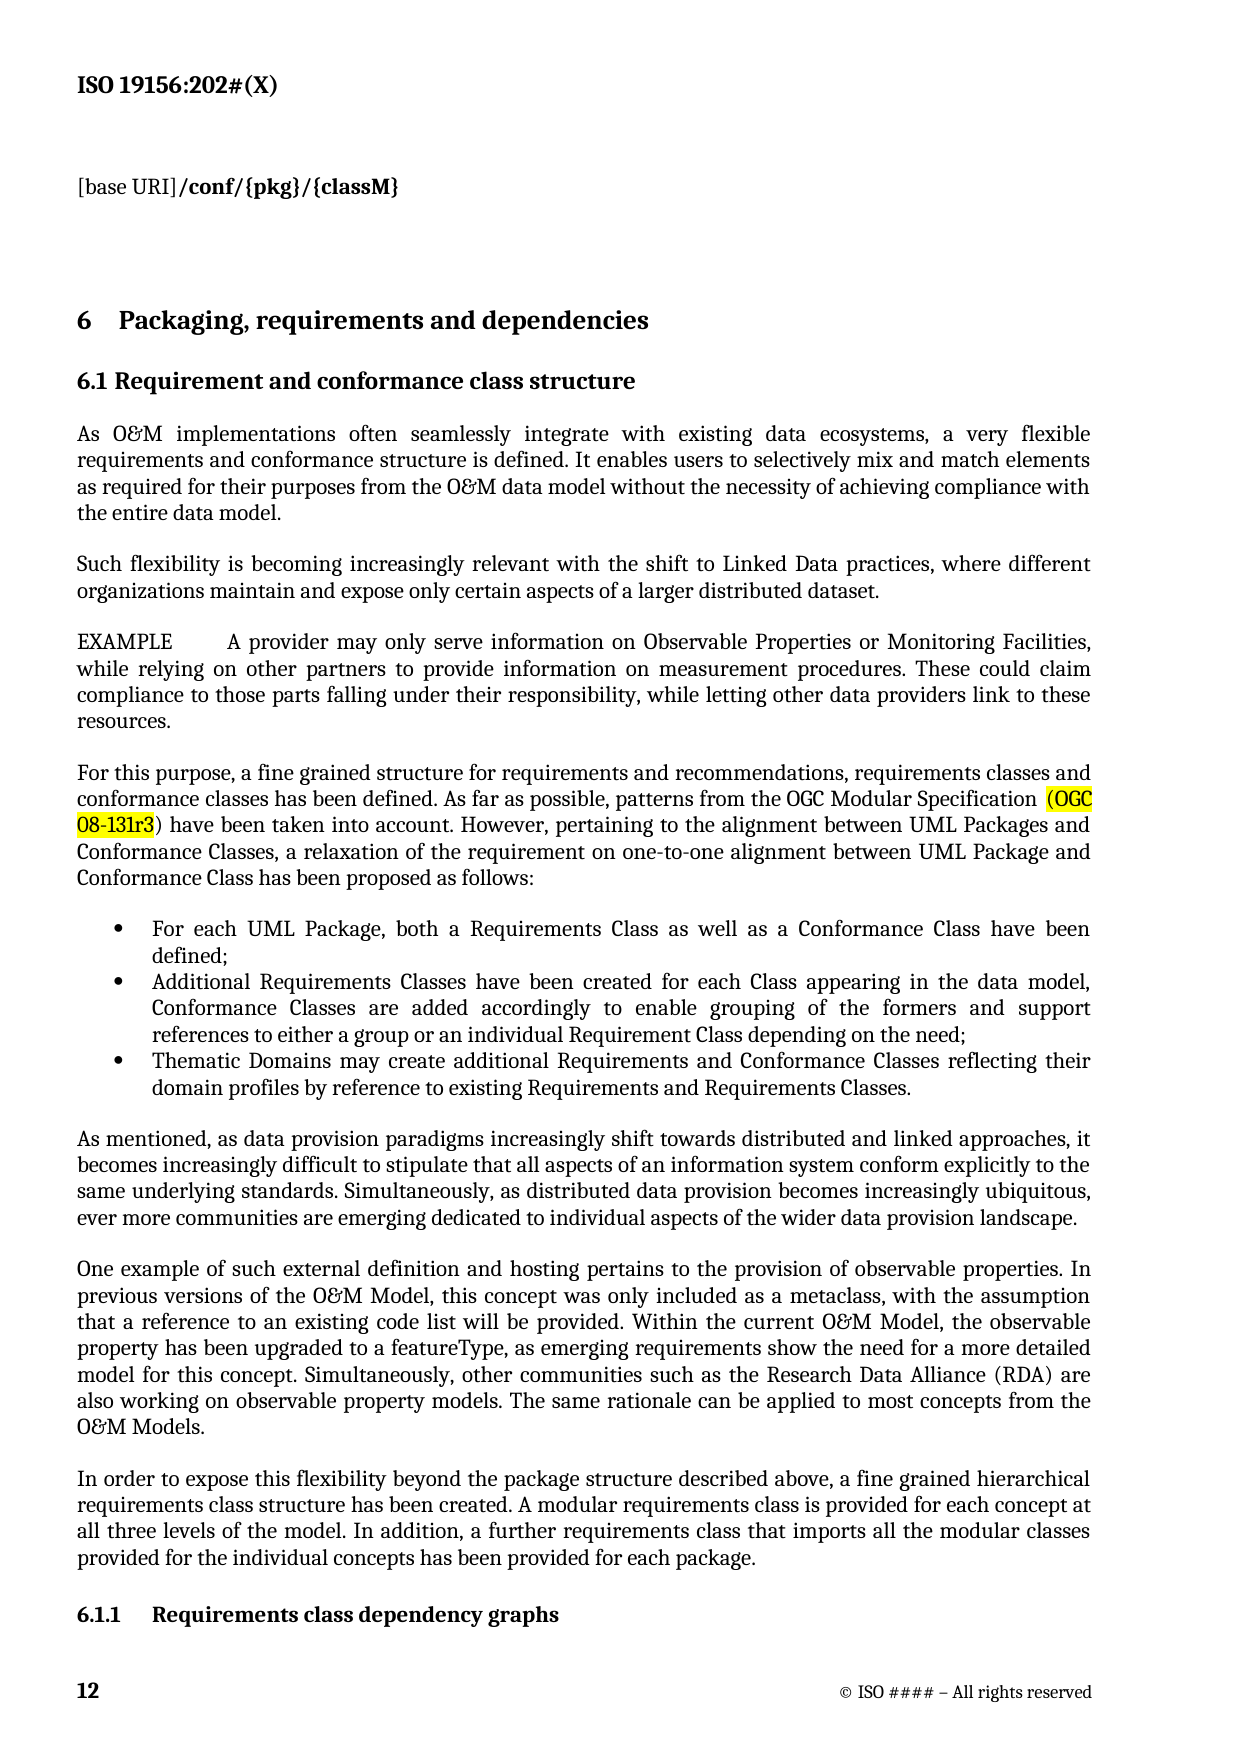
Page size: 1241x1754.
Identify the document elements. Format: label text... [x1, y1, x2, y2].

list Additional Requirements Classes have been created for each Class appearing in the data model, Conformance Classes are added accordingly to enable grouping of the formers and support references to either a group or an individual Requirement Class depending on the need; [114, 969, 1092, 1048]
list Thematic Domains may create additional Requirements and Conformance Classes reflecting their domain profiles by reference to existing Requirements and Requirements Classes. [114, 1048, 1092, 1101]
text For this purpose, a fine grained structure for requirements and recommendations, requirements classes and conformance classes has been defined. As far as possible, patterns from the OGC Modular Specification (OGC 08-131r3) have been taken into account. However, pertaining to the alignment between UML Packages and Conformance Classes, a relaxation of the requirement on one-to-one alignment between UML Package and Conformance Class has been proposed as follows: [77, 759, 1092, 891]
text Such flexibility is becoming increasingly relevant with the shift to Linked Data practices, where different organizations maintain and expose only certain aspects of a larger distributed dataset. [77, 551, 1092, 604]
text EXAMPLE A provider may only serve information on Observable Properties or Monitoring Facilities, while relying on other partners to provide information on measurement procedures. These could claim compliance to those parts falling under their responsibility, while letting other data providers link to these resources. [77, 629, 1092, 734]
subtitle Requirement and conformance class structure [77, 367, 1092, 396]
list For each UML Package, both a Requirements Class as well as a Conformance Class have been defined; [114, 916, 1092, 969]
text As mentioned, as data provision paradigms increasingly shift towards distributed and linked approaches, it becomes increasingly difficult to stipulate that all aspects of an information system conform explicitly to the same underlying standards. Simultaneously, as distributed data provision becomes increasingly ubiquitous, ever more communities are emerging dedicated to individual aspects of the wider data provision landscape. [77, 1126, 1092, 1231]
text [base URI]/conf/{pkg}/{classM} [77, 174, 1092, 200]
subtitle Packaging, requirements and dependencies [77, 305, 1092, 336]
text One example of such external definition and hosting pertains to the provision of observable properties. In previous versions of the O&M Model, this concept was only included as a metaclass, with the assumption that a reference to an existing code list will be provided. Within the current O&M Model, the observable property has been upgraded to a featureType, as emerging requirements show the need for a more detailed model for this concept. Simultaneously, other communities such as the Research Data Alliance (RDA) are also working on observable property models. The same rationale can be applied to most concepts from the O&M Models. [77, 1256, 1092, 1441]
text In order to expose this flexibility beyond the package structure described above, a fine grained hierarchical requirements class structure has been created. A modular requirements class is provided for each concept at all three levels of the model. In addition, a further requirements class that imports all the modular classes provided for the individual concepts has been provided for each package. [77, 1466, 1092, 1571]
subtitle Requirements class dependency graphs [77, 1602, 1092, 1628]
text As O&M implementations often seamlessly integrate with existing data ecosystems, a very flexible requirements and conformance structure is defined. It enables users to selectively mix and match elements as required for their purposes from the O&M data model without the necessity of achieving compliance with the entire data model. [77, 421, 1092, 526]
